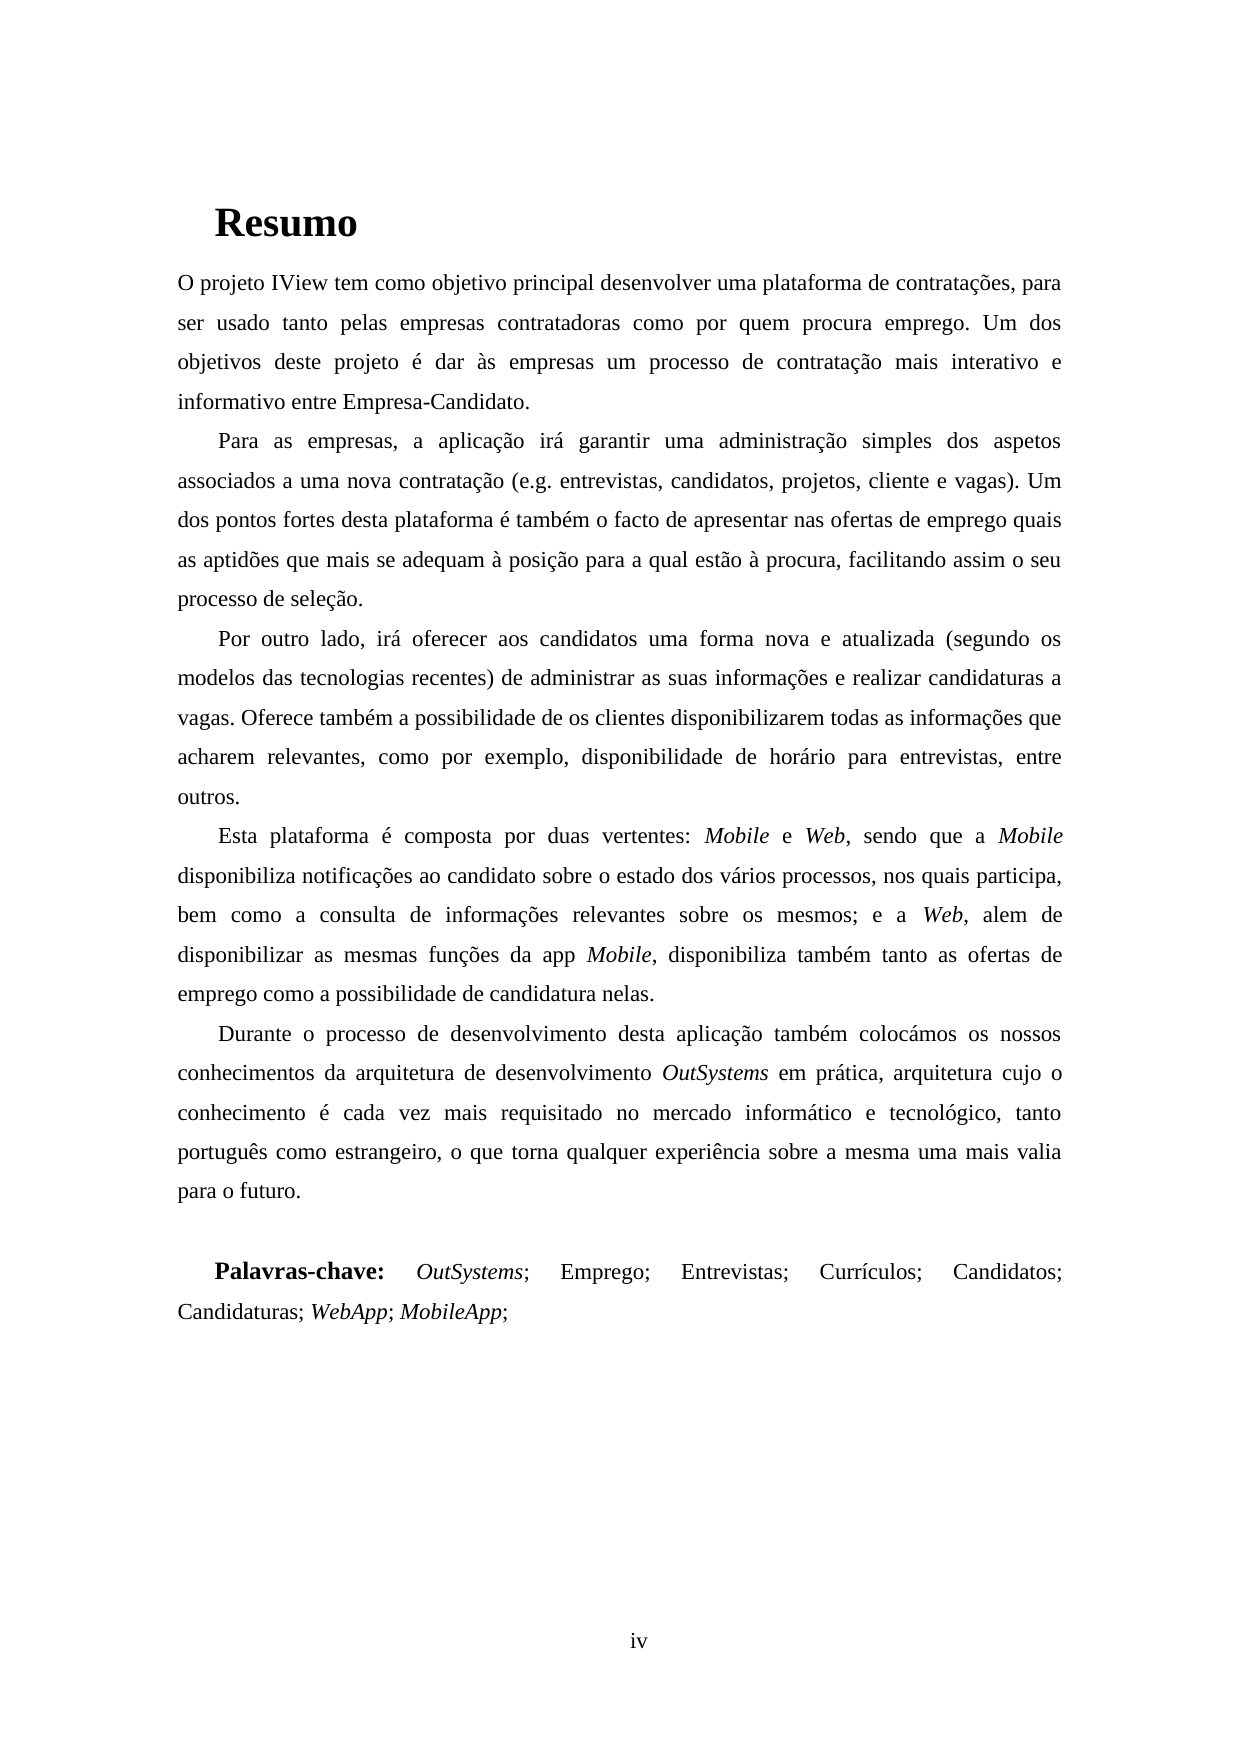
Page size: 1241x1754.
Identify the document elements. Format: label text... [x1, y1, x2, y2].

text Para as empresas, a aplicação irá garantir uma administração simples dos aspetos associados a uma nova contratação (e.g. entrevistas, candidatos, projetos, cliente e vagas). Um dos pontos fortes desta plataforma é também o facto de apresentar nas ofertas de emprego quais as aptidões que mais se adequam à posição para a qual estão à procura, facilitando assim o seu processo de seleção. [177, 427, 1063, 612]
text Por outro lado, irá oferecer aos candidatos uma forma nova e atualizada (segundo os modelos das tecnologias recentes) de administrar as suas informações e realizar candidaturas a vagas. Oferece também a possibilidade de os clientes disponibilizarem todas as informações que acharem relevantes, como por exemplo, disponibilidade de horário para entrevistas, entre outros. [177, 625, 1063, 809]
text Palavras-chave: OutSystems; Emprego; Entrevistas; Currículos; Candidatos; Candidaturas; WebApp; MobileApp; [177, 1256, 1063, 1325]
text O projeto IView tem como objetivo principal desenvolver uma plataforma de contratações, para ser usado tanto pelas empresas contratadoras como por quem procura emprego. Um dos objetivos deste projeto é dar às empresas um processo de contratação mais interativo e informativo entre Empresa-Candidato. [177, 269, 1063, 414]
subtitle Resumo [177, 198, 1063, 246]
text Esta plataforma é composta por duas vertentes: Mobile e Web, sendo que a Mobile disponibiliza notificações ao candidato sobre o estado dos vários processos, nos quais participa, bem como a consulta de informações relevantes sobre os mesmos; e a Web, alem de disponibilizar as mesmas funções da app Mobile, disponibiliza também tanto as ofertas de emprego como a possibilidade de candidatura nelas. [177, 822, 1063, 1006]
text Durante o processo de desenvolvimento desta aplicação também colocámos os nossos conhecimentos da arquitetura de desenvolvimento OutSystems em prática, arquitetura cujo o conhecimento é cada vez mais requisitado no mercado informático e tecnológico, tanto português como estrangeiro, o que torna qualquer experiência sobre a mesma uma mais valia para o futuro. [177, 1019, 1063, 1204]
